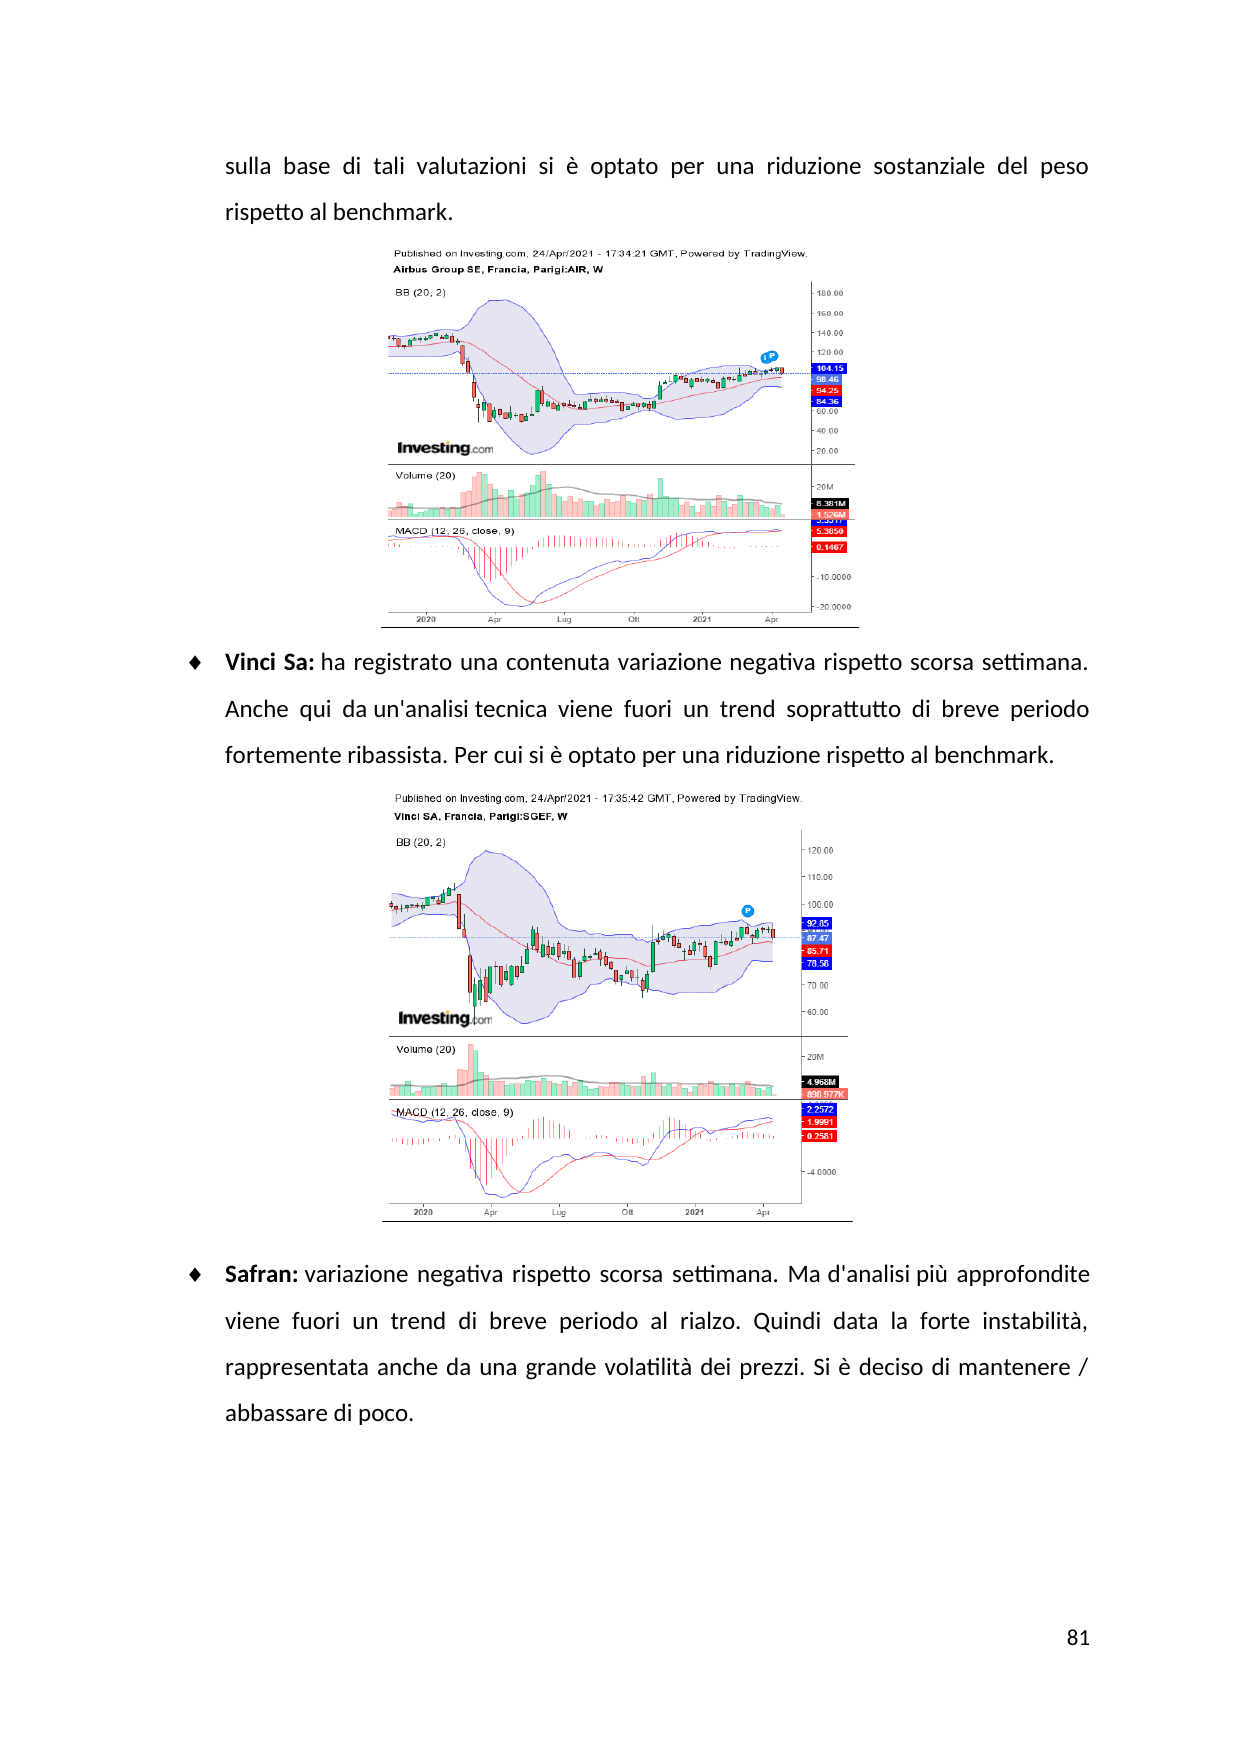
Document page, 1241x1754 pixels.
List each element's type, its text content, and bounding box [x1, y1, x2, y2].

list Vinci Sa: ha registrato una contenuta variazione negativa rispetto scorsa settimana. Anche qui da un'analisi tecnica viene fuori un trend soprattutto di breve periodo fortemente ribassista. Per cui si è optato per una riduzione rispetto al benchmark. [187, 646, 1090, 769]
picture [381, 241, 860, 628]
list Safran: variazione negativa rispetto scorsa settimana. Ma d'analisi più approfondite viene fuori un trend di breve periodo al rialzo. Quindi data la forte instabilità, rappresentata anche da una grande volatilità dei prezzi. Si è deciso di mantenere / abbassare di poco. [187, 1258, 1090, 1427]
picture [382, 784, 853, 1222]
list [187, 150, 1090, 226]
